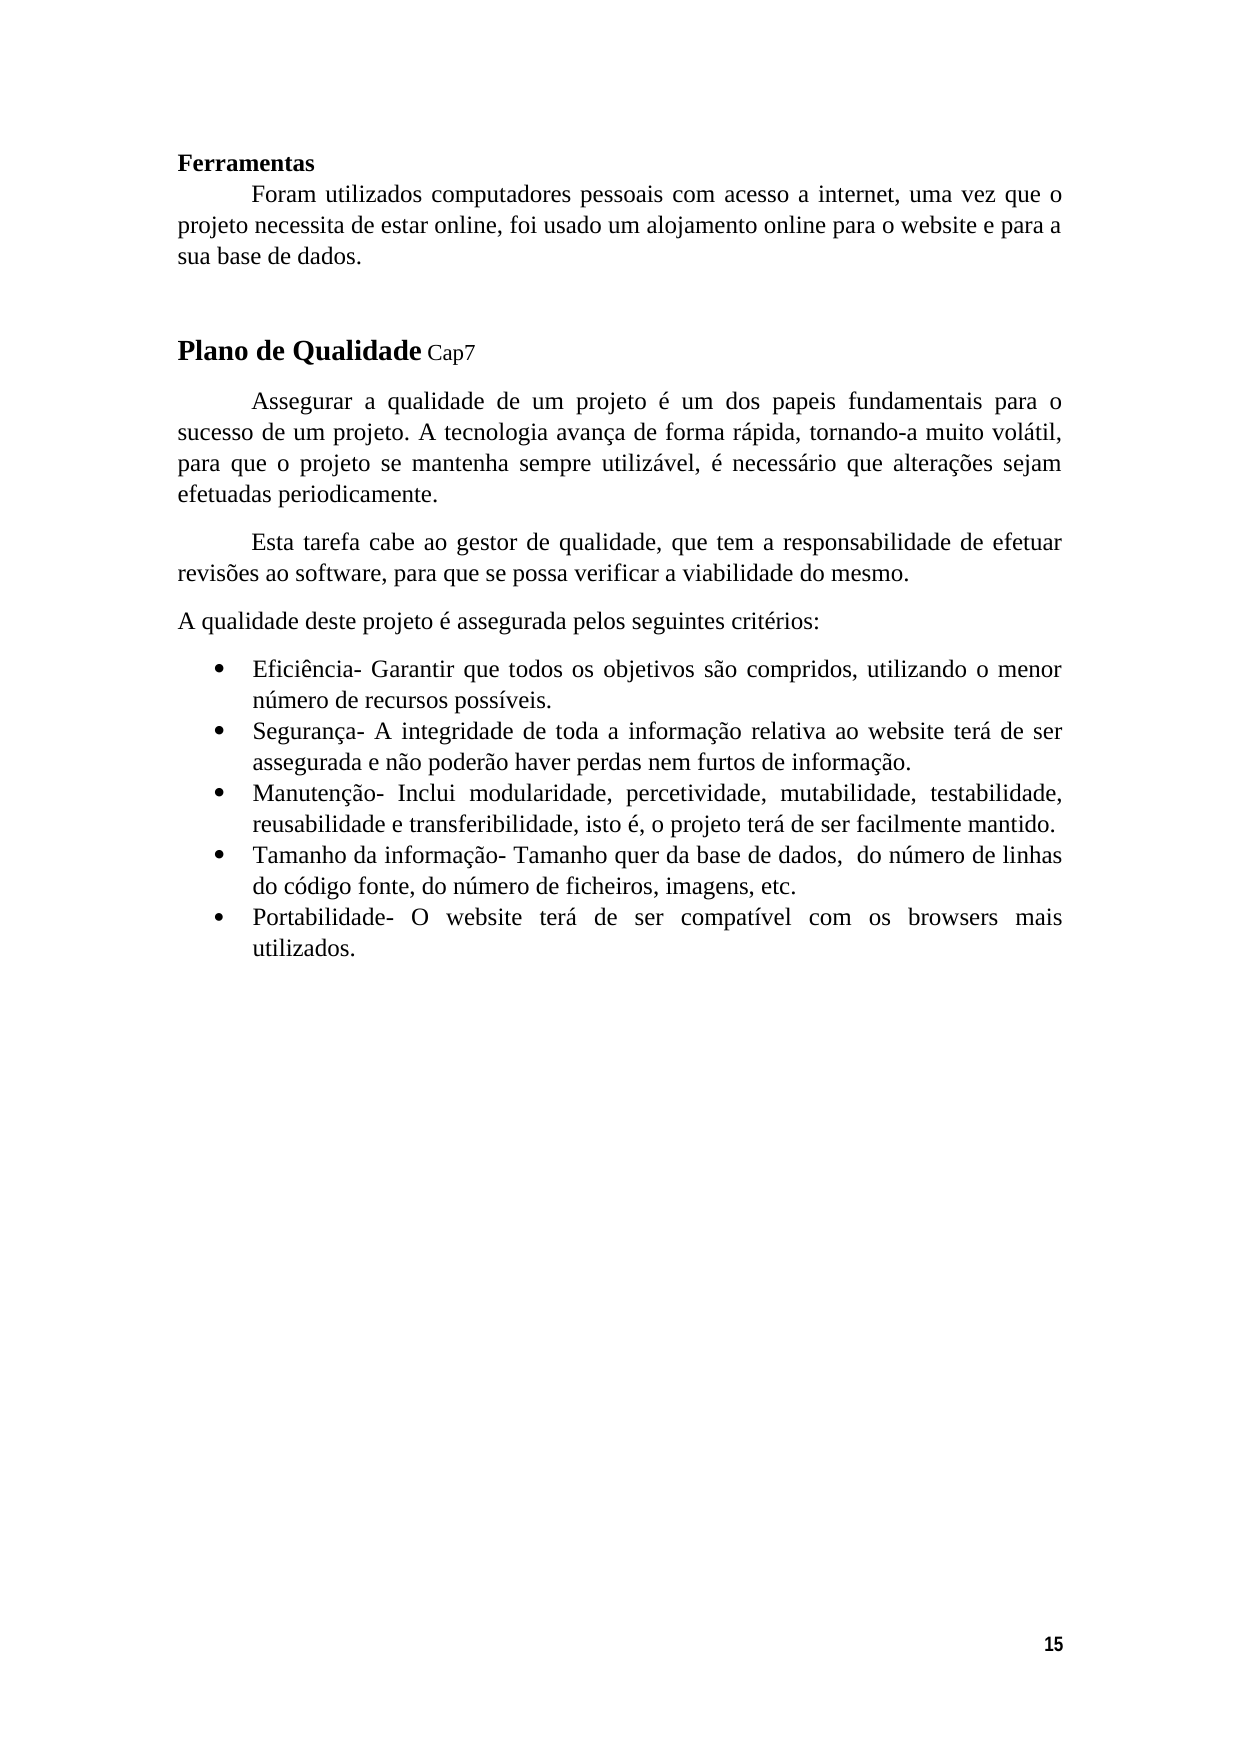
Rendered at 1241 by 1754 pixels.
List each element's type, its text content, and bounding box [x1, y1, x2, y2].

text A qualidade deste projeto é assegurada pelos seguintes critérios: [177, 606, 1063, 635]
text Foram utilizados computadores pessoais com acesso a internet, uma vez que o projeto necessita de estar online, foi usado um alojamento online para o website e para a sua base de dados. [177, 179, 1063, 269]
text Assegurar a qualidade de um projeto é um dos papeis fundamentais para o sucesso de um projeto. A tecnologia avança de forma rápida, tornando-a muito volátil, para que o projeto se mantenha sempre utilizável, é necessário que alterações sejam efetuadas periodicamente. [177, 386, 1063, 508]
text Esta tarefa cabe ao gestor de qualidade, que tem a responsabilidade de efetuar revisões ao software, para que se possa verificar a viabilidade do mesmo. [177, 527, 1063, 587]
subtitle Ferramentas [177, 148, 1063, 176]
list Portabilidade- O website terá de ser compatível com os browsers mais utilizados. [215, 902, 1063, 962]
list Segurança- A integridade de toda a informação relativa ao website terá de ser assegurada e não poderão haver perdas nem furtos de informação. [215, 716, 1063, 776]
list Manutenção- Inclui modularidade, percetividade, mutabilidade, testabilidade, reusabilidade e transferibilidade, isto é, o projeto terá de ser facilmente mantido. [215, 778, 1063, 838]
list Eficiência- Garantir que todos os objetivos são compridos, utilizando o menor número de recursos possíveis. [215, 654, 1063, 713]
list Tamanho da informação- Tamanho quer da base de dados, do número de linhas do código fonte, do número de ficheiros, imagens, etc. [215, 840, 1063, 900]
text Plano de Qualidade Cap7 [177, 333, 1063, 367]
